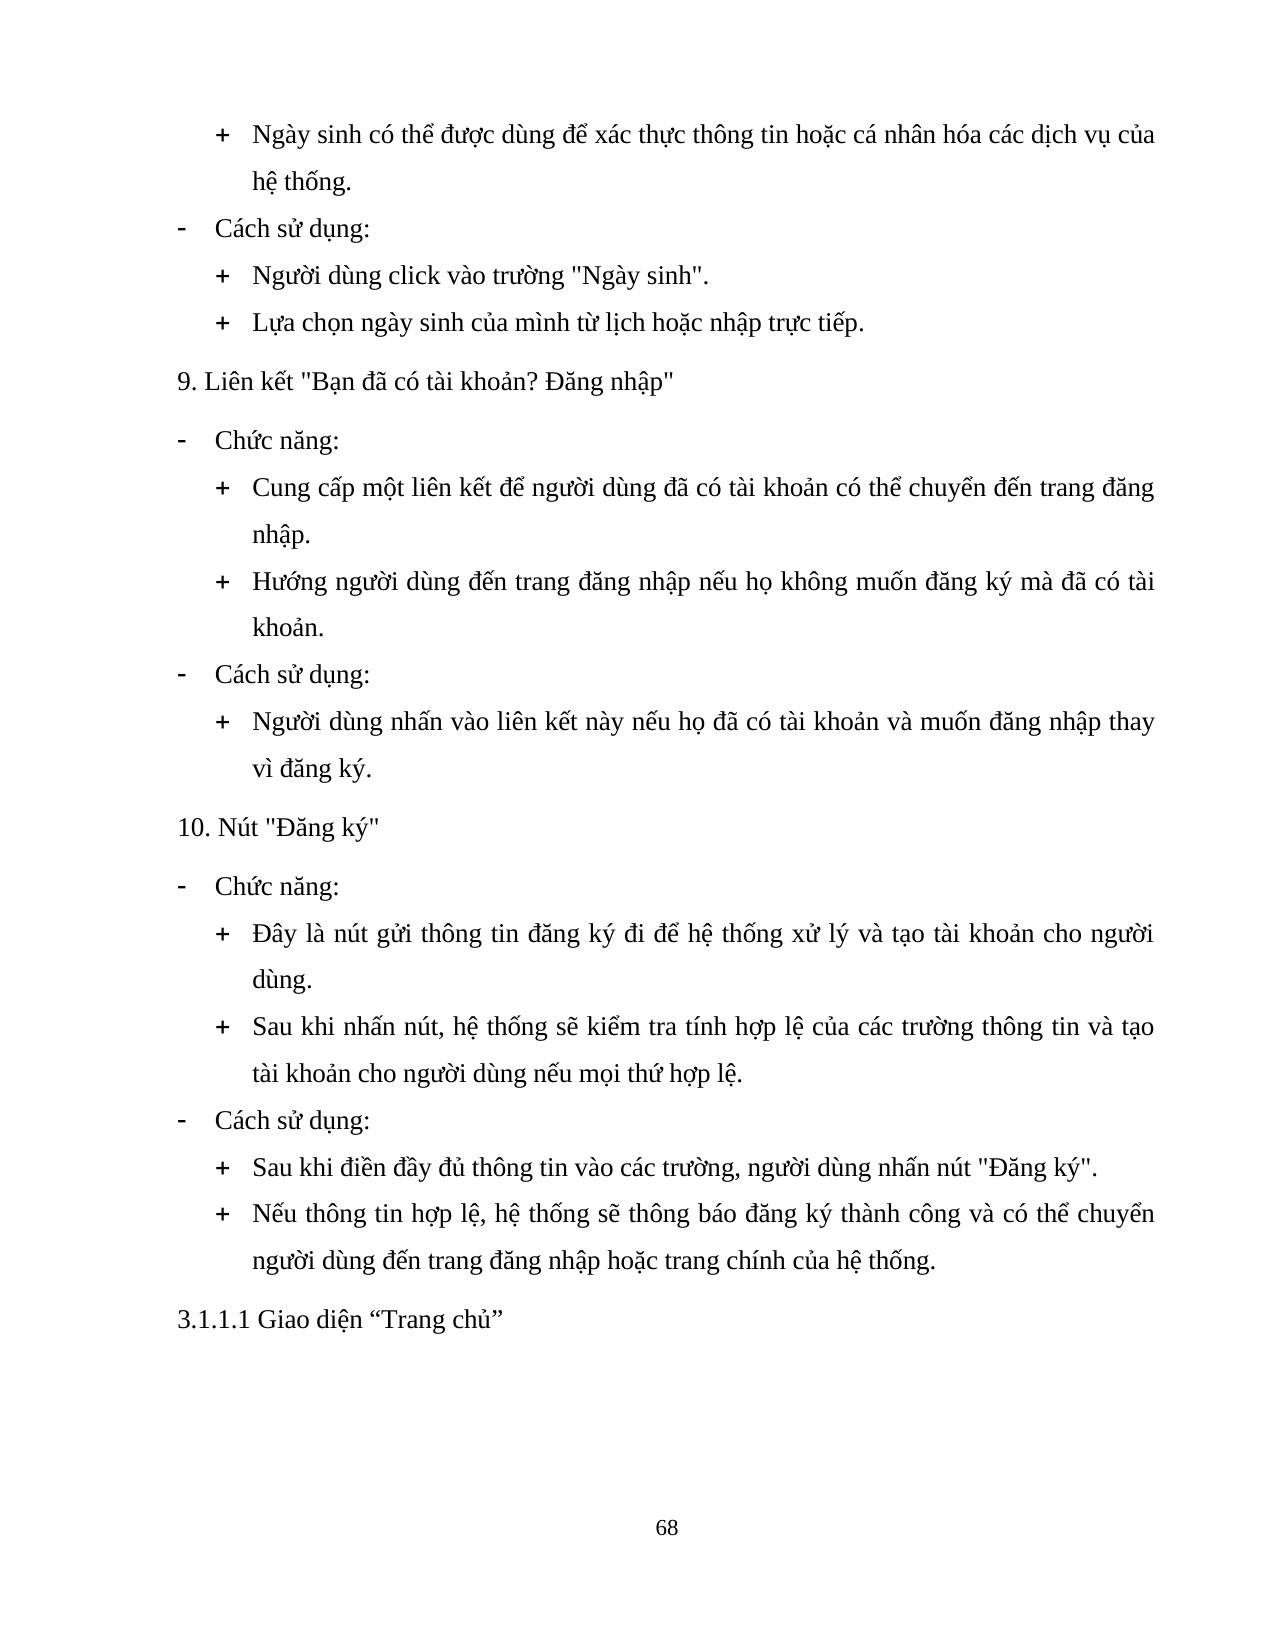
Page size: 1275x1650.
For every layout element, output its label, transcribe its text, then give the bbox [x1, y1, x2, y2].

text Chức năng: [177, 870, 1156, 901]
text Người dùng nhấn vào liên kết này nếu họ đã có tài khoản và muốn đăng nhập thay vì đăng ký. [214, 705, 1156, 783]
text 10. Nút "Đăng ký" [177, 811, 1156, 842]
text Người dùng click vào trường "Ngày sinh". [214, 259, 1156, 290]
text Cách sử dụng: [177, 658, 1156, 689]
text Cách sử dụng: [177, 212, 1156, 243]
text Nếu thông tin hợp lệ, hệ thống sẽ thông báo đăng ký thành công và có thể chuyển người dùng đến trang đăng nhập hoặc trang chính của hệ thống. [214, 1197, 1156, 1275]
text Sau khi nhấn nút, hệ thống sẽ kiểm tra tính hợp lệ của các trường thông tin và tạo tài khoản cho người dùng nếu mọi thứ hợp lệ. [214, 1010, 1156, 1088]
text Sau khi điền đầy đủ thông tin vào các trường, người dùng nhấn nút "Đăng ký". [214, 1151, 1156, 1182]
text Ngày sinh có thể được dùng để xác thực thông tin hoặc cá nhân hóa các dịch vụ của hệ thống. [214, 118, 1156, 196]
text Chức năng: [177, 424, 1156, 456]
list Giao diện “Trang chủ” [177, 1303, 1156, 1334]
text 9. Liên kết "Bạn đã có tài khoản? Đăng nhập" [177, 365, 1156, 396]
text Cách sử dụng: [177, 1104, 1156, 1135]
text Hướng người dùng đến trang đăng nhập nếu họ không muốn đăng ký mà đã có tài khoản. [214, 564, 1156, 642]
text Lựa chọn ngày sinh của mình từ lịch hoặc nhập trực tiếp. [214, 306, 1156, 337]
text Cung cấp một liên kết để người dùng đã có tài khoản có thể chuyển đến trang đăng nhập. [214, 471, 1156, 549]
text Đây là nút gửi thông tin đăng ký đi để hệ thống xử lý và tạo tài khoản cho người dùng. [214, 917, 1156, 995]
